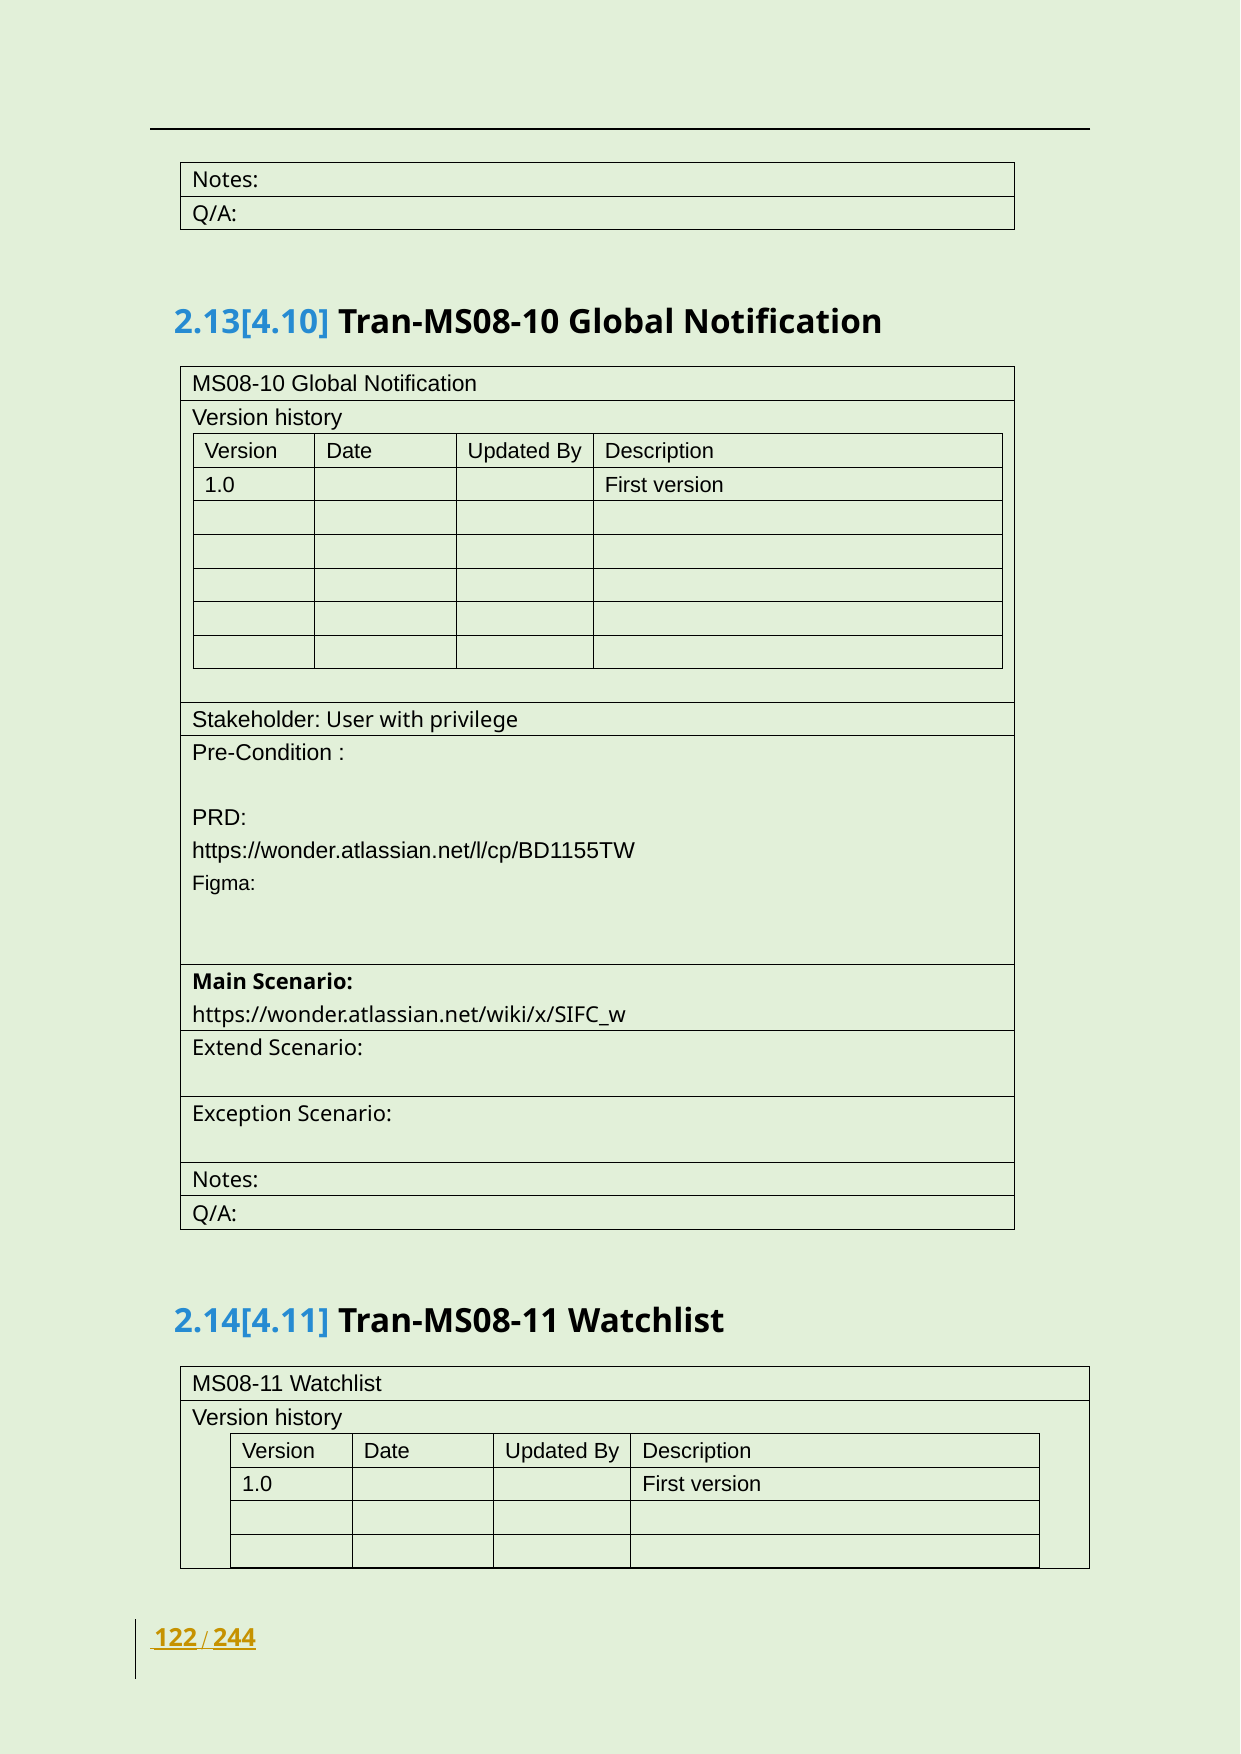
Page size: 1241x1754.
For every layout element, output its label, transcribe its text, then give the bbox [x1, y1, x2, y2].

table_cell Pre-Condition : PRD: https://wonder.atlassian.net/l/cp/BD1155TW Figma: [181, 736, 1014, 964]
table_cell Notes: [181, 163, 1014, 196]
table_cell Extend Scenario: [181, 1031, 1014, 1096]
table_cell Q/A: [181, 1196, 1014, 1229]
table_cell Stakeholder: User with privilege [181, 703, 1014, 735]
table_cell Notes: [181, 1163, 1014, 1195]
table_cell Q/A: [181, 197, 1014, 229]
table_header MS08-11 Watchlist [181, 1367, 1089, 1399]
table_cell Version history [181, 401, 1014, 702]
table_cell Version history [181, 1401, 1089, 1568]
subtitle Tran-MS08-10 Global Notification [174, 288, 1090, 353]
table_cell Main Scenario: https://wonder.atlassian.net/wiki/x/SIFC_w [181, 965, 1014, 1030]
table_header MS08-10 Global Notification [181, 367, 1014, 400]
subtitle Tran-MS08-11 Watchlist [174, 1287, 1090, 1352]
table_cell Exception Scenario: [181, 1097, 1014, 1162]
